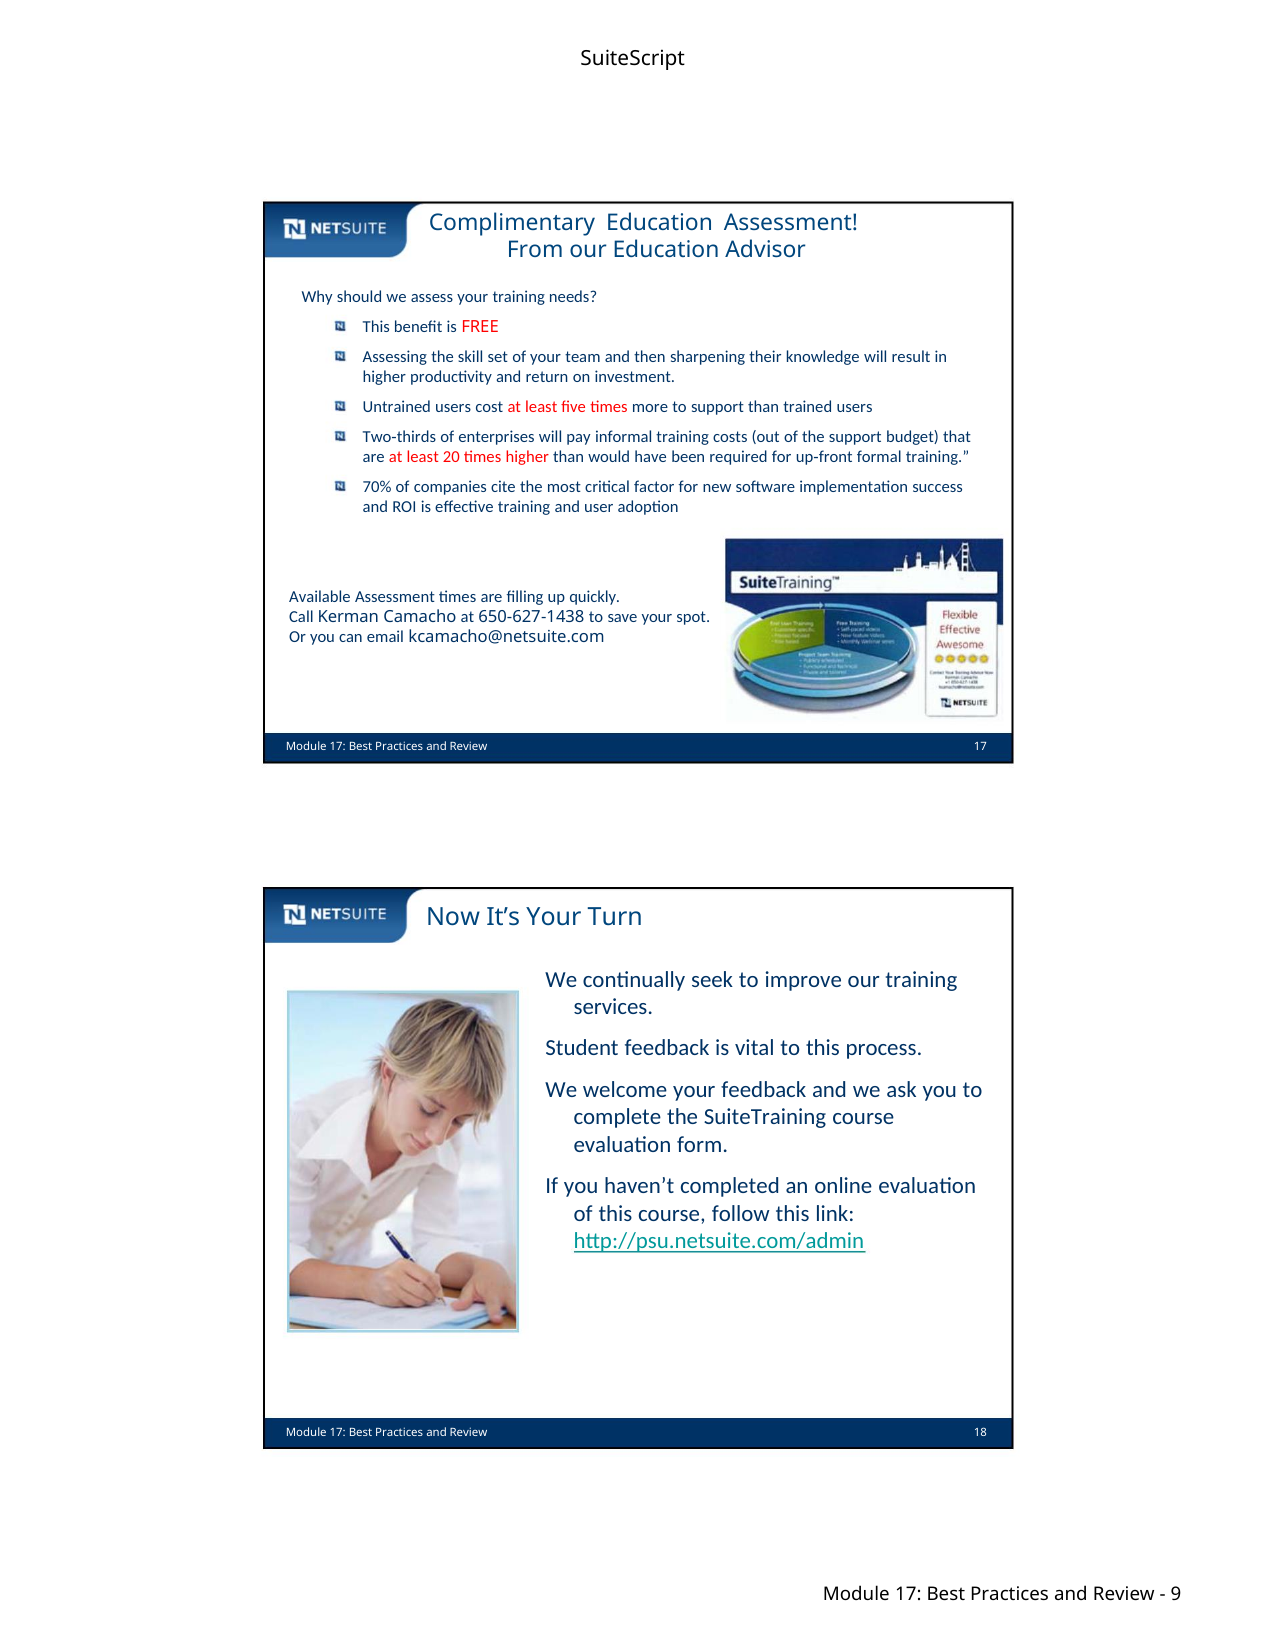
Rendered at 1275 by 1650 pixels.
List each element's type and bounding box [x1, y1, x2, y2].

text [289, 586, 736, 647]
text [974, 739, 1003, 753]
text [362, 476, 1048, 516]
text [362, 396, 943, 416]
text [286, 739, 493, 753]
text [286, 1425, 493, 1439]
picture [37, 37, 1238, 1613]
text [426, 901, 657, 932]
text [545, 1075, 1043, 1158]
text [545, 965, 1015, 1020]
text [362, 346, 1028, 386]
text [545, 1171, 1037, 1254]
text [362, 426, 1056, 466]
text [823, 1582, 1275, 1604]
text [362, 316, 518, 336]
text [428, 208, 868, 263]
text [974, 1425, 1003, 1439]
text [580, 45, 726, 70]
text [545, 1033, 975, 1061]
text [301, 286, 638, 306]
